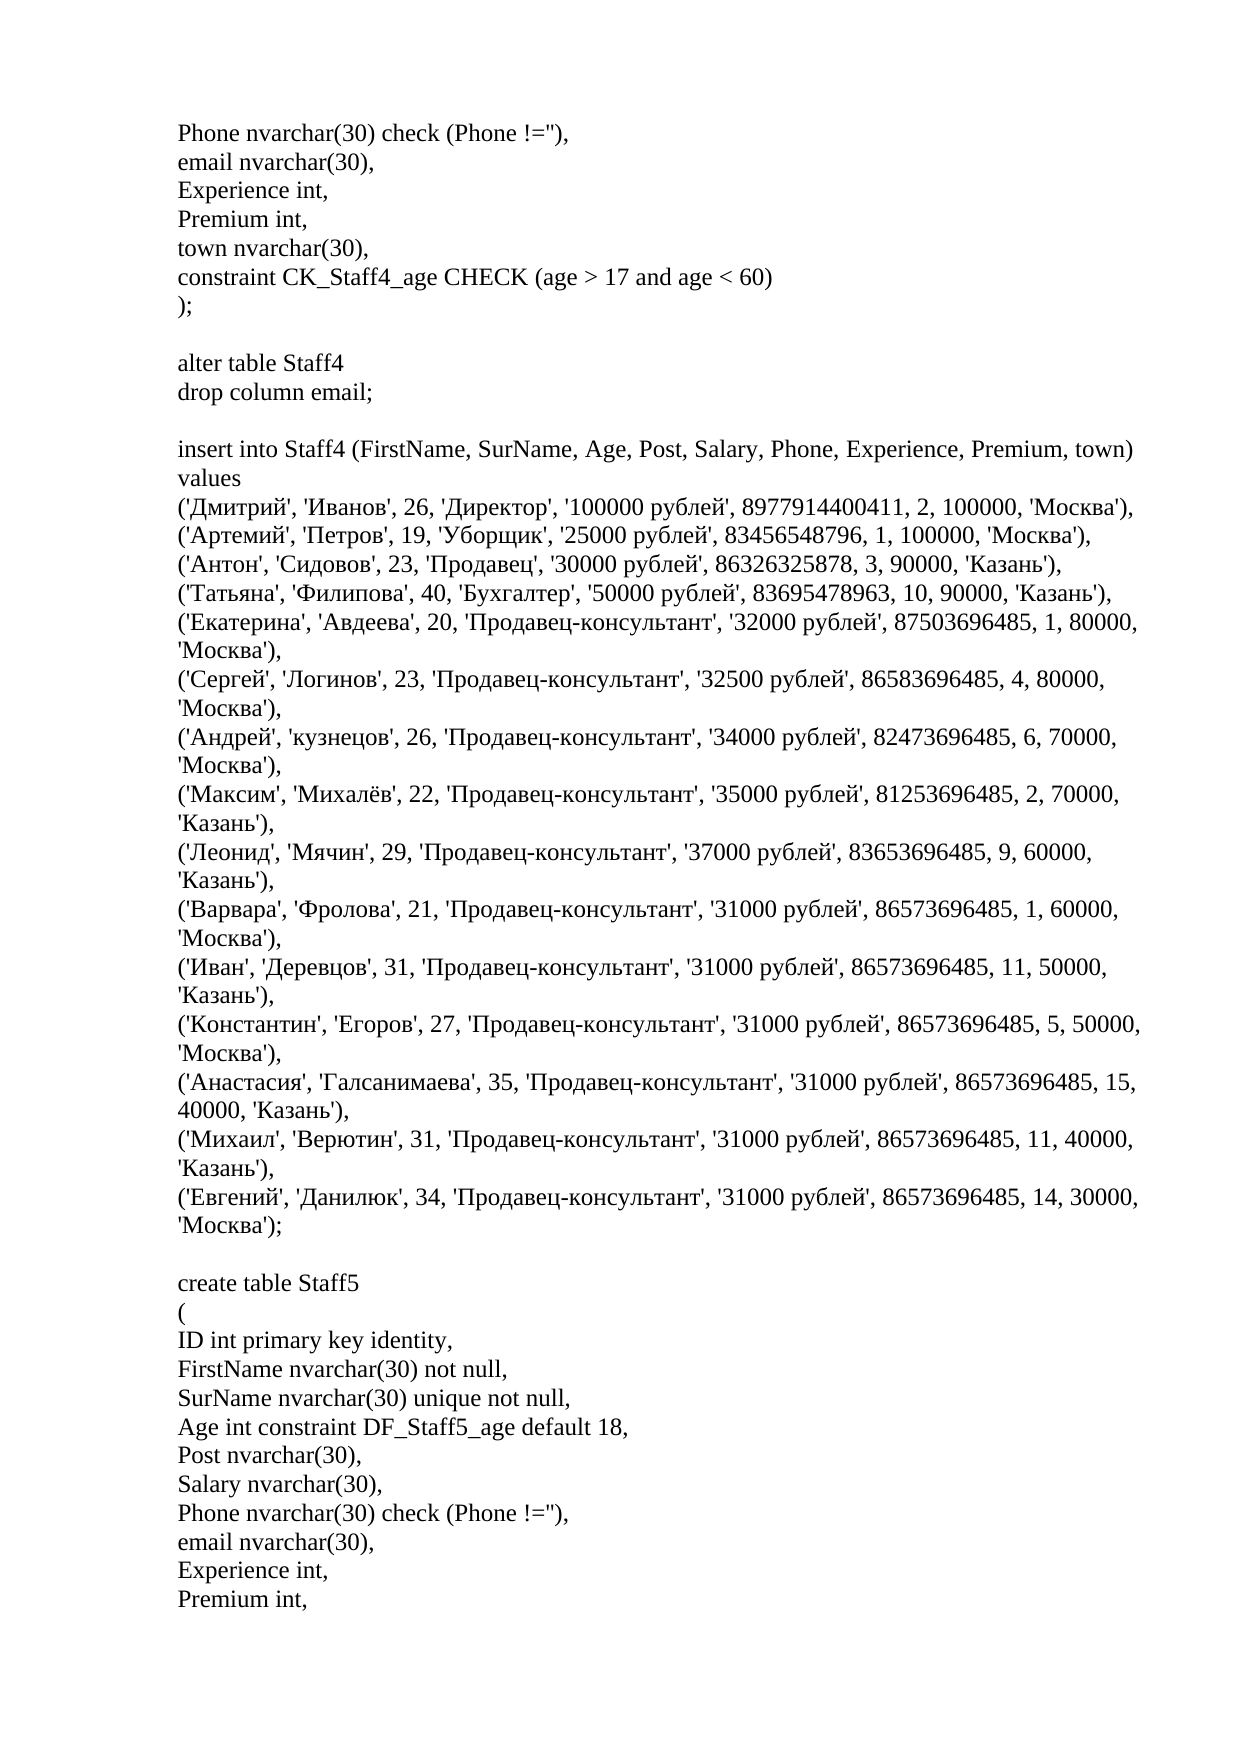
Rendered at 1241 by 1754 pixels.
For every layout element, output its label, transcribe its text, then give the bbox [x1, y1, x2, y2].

text email nvarchar(30), [177, 147, 1152, 176]
text alter table Staff4 [177, 348, 1152, 377]
text ('Антон', 'Сидовов', 23, 'Продавец', '30000 рублей', 86326325878, 3, 90000, 'Казань'), [177, 549, 1152, 578]
text ('Михаил', 'Верютин', 31, 'Продавец-консультант', '31000 рублей', 86573696485, 11, 40000, 'Казань'), [177, 1124, 1152, 1182]
text create table Staff5 [177, 1268, 1152, 1297]
text email nvarchar(30), [177, 1527, 1152, 1556]
text insert into Staff4 (FirstName, SurName, Age, Post, Salary, Phone, Еxperience, Premium, town) values [177, 434, 1152, 492]
text ('Дмитрий', 'Иванов', 26, 'Директор', '100000 рублей', 8977914400411, 2, 100000, 'Москва'), [177, 492, 1152, 521]
text Еxperience int, [177, 1556, 1152, 1584]
text Phone nvarchar(30) check (Phone !=''), [177, 1498, 1152, 1527]
text ('Леонид', 'Мячин', 29, 'Продавец-консультант', '37000 рублей', 83653696485, 9, 60000, 'Казань'), [177, 837, 1152, 894]
text ('Сергей', 'Логинов', 23, 'Продавец-консультант', '32500 рублей', 86583696485, 4, 80000, 'Москва'), [177, 664, 1152, 722]
text Premium int, [177, 204, 1152, 233]
text Premium int, [177, 1584, 1152, 1613]
text Phone nvarchar(30) check (Phone !=''), [177, 118, 1152, 147]
text ('Иван', 'Деревцов', 31, 'Продавец-консультант', '31000 рублей', 86573696485, 11, 50000, 'Казань'), [177, 952, 1152, 1009]
text Age int constraint DF_Staff5_age default 18, [177, 1412, 1152, 1441]
text ('Татьяна', 'Филипова', 40, 'Бухгалтер', '50000 рублей', 83695478963, 10, 90000, 'Казань'), [177, 578, 1152, 607]
text FirstName nvarchar(30) not null, [177, 1354, 1152, 1383]
text ID int primary key identity, [177, 1326, 1152, 1354]
text Post nvarchar(30), [177, 1441, 1152, 1469]
text ('Андрей', 'кузнецов', 26, 'Продавец-консультант', '34000 рублей', 82473696485, 6, 70000, 'Москва'), [177, 722, 1152, 779]
text ('Варвара', 'Фролова', 21, 'Продавец-консультант', '31000 рублей', 86573696485, 1, 60000, 'Москва'), [177, 894, 1152, 952]
text ('Евгений', 'Данилюк', 34, 'Продавец-консультант', '31000 рублей', 86573696485, 14, 30000, 'Москва'); [177, 1182, 1152, 1239]
text SurName nvarchar(30) unique not null, [177, 1383, 1152, 1412]
text ('Артемий', 'Петров', 19, 'Уборщик', '25000 рублей', 83456548796, 1, 100000, 'Москва'), [177, 521, 1152, 549]
text town nvarchar(30), [177, 233, 1152, 262]
text drop column email; [177, 377, 1152, 406]
text ('Максим', 'Михалёв', 22, 'Продавец-консультант', '35000 рублей', 81253696485, 2, 70000, 'Казань'), [177, 779, 1152, 837]
text ( [177, 1297, 1152, 1326]
text ('Анастасия', 'Галсанимаева', 35, 'Продавец-консультант', '31000 рублей', 86573696485, 15, 40000, 'Казань'), [177, 1067, 1152, 1124]
text ); [177, 291, 1152, 319]
text constraint CK_Staff4_age CHECK (age > 17 and age < 60) [177, 262, 1152, 291]
text ('Константин', 'Егоров', 27, 'Продавец-консультант', '31000 рублей', 86573696485, 5, 50000, 'Москва'), [177, 1009, 1152, 1067]
text Еxperience int, [177, 176, 1152, 204]
text ('Екатерина', 'Авдеева', 20, 'Продавец-консультант', '32000 рублей', 87503696485, 1, 80000, 'Москва'), [177, 607, 1152, 664]
text Salary nvarchar(30), [177, 1469, 1152, 1498]
